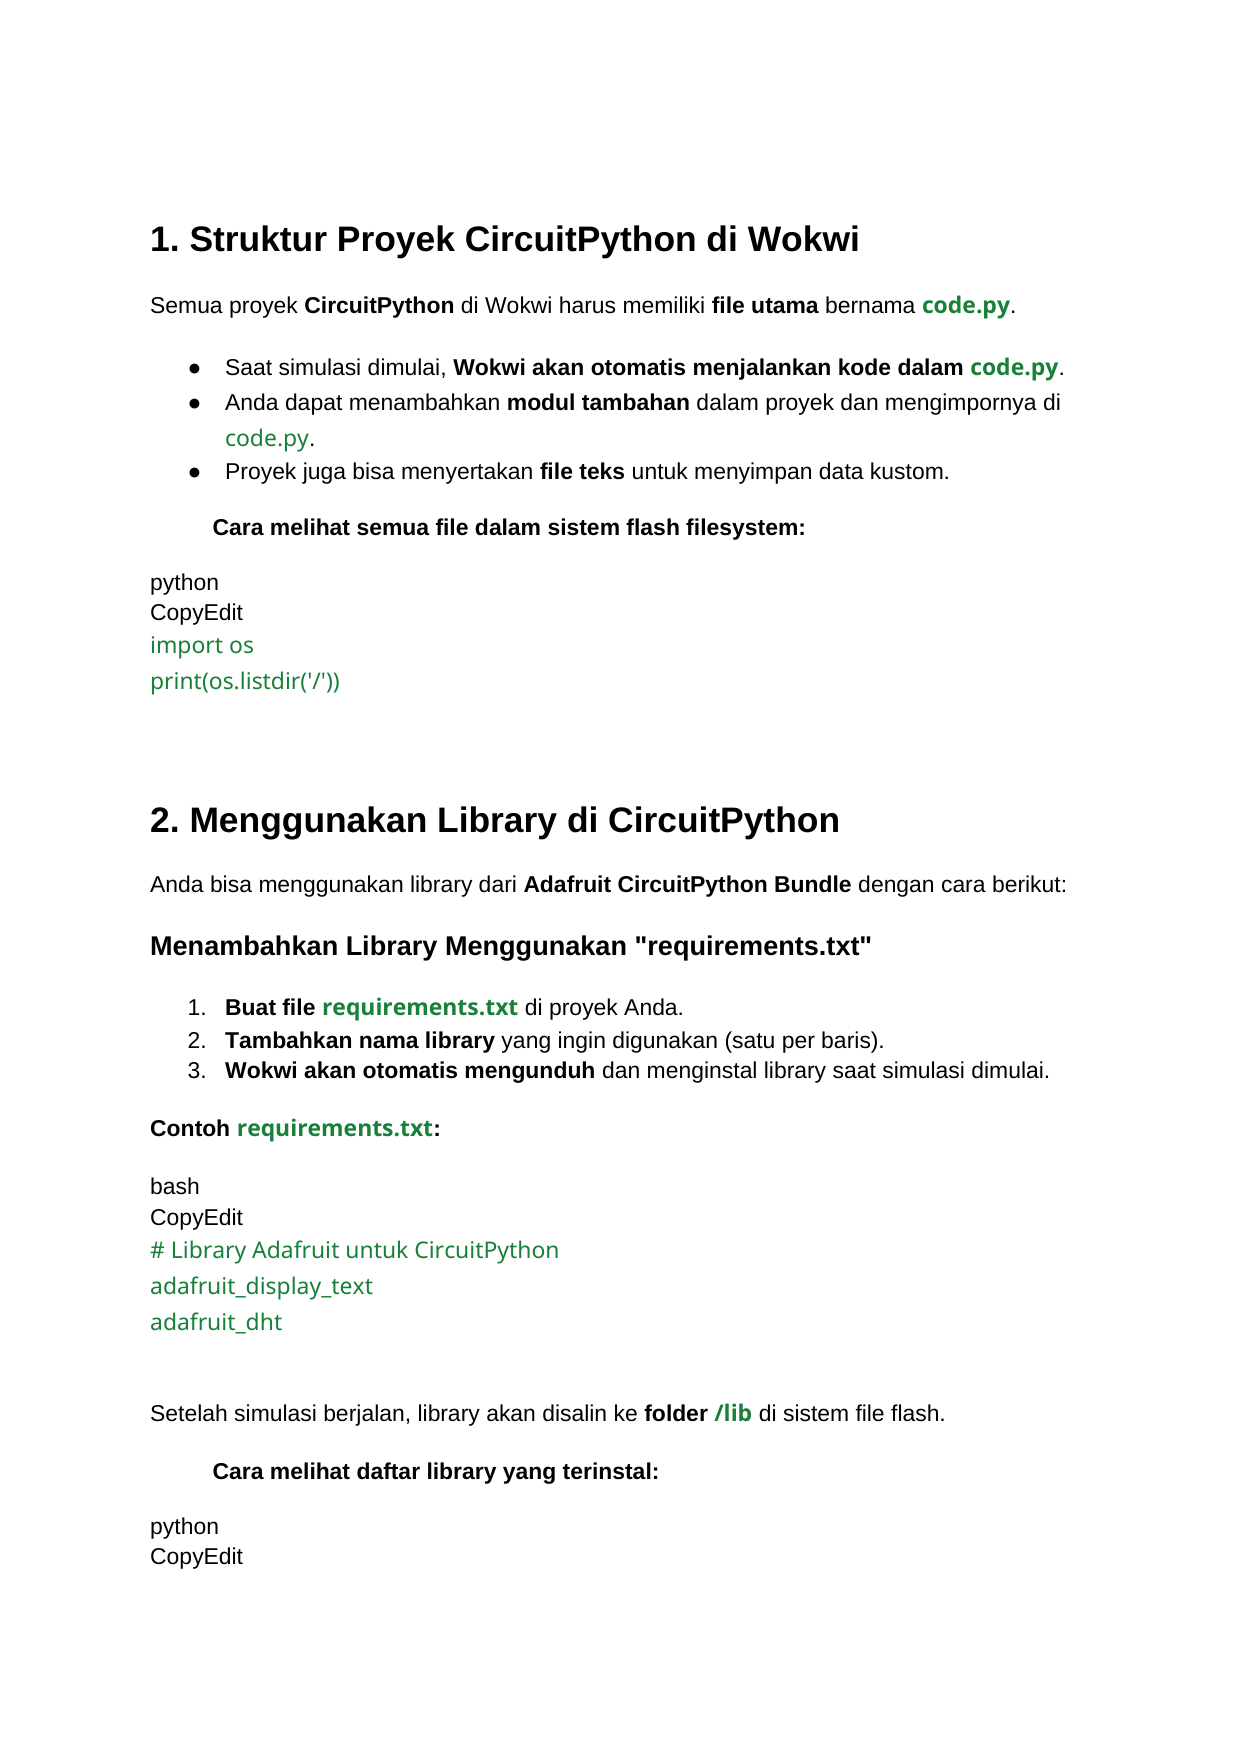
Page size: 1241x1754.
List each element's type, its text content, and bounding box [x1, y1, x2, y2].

text Cara melihat semua file dalam sistem flash filesystem: [212, 513, 1028, 540]
list Wokwi akan otomatis mengunduh dan menginstal library saat simulasi dimulai. [187, 1057, 1090, 1083]
text Anda bisa menggunakan library dari Adafruit CircuitPython Bundle dengan cara berikut: [150, 871, 1090, 897]
text # Library Adafruit untuk CircuitPython [150, 1234, 1090, 1265]
subtitle Menambahkan Library Menggunakan "requirements.txt" [150, 930, 1090, 961]
list Anda dapat menambahkan modul tambahan dalam proyek dan mengimpornya di code.py. [187, 386, 1090, 453]
list Saat simulasi dimulai, Wokwi akan otomatis menjalankan kode dalam code.py. [187, 350, 1090, 382]
text adafruit_dht [150, 1306, 1090, 1337]
subtitle 2. Menggunakan Library di CircuitPython [150, 799, 1090, 839]
text python [150, 1513, 1090, 1539]
text Contoh requirements.txt: [150, 1112, 1090, 1143]
text CopyEdit [150, 1543, 1090, 1569]
text CopyEdit [150, 599, 1090, 625]
list Proyek juga bisa menyertakan file teks untuk menyimpan data kustom. [187, 458, 1090, 484]
text CopyEdit [150, 1203, 1090, 1230]
list Tambahkan nama library yang ingin digunakan (satu per baris). [187, 1027, 1090, 1053]
text Semua proyek CircuitPython di Wokwi harus memiliki file utama bernama code.py. [150, 289, 1090, 321]
list Buat file requirements.txt di proyek Anda. [187, 991, 1090, 1022]
text python [150, 569, 1090, 595]
text Cara melihat daftar library yang terinstal: [212, 1458, 1028, 1484]
text adafruit_display_text [150, 1269, 1090, 1301]
subtitle 1. Struktur Proyek CircuitPython di Wokwi [150, 218, 1090, 258]
text bash [150, 1173, 1090, 1199]
text import os [150, 629, 1090, 660]
text Setelah simulasi berjalan, library akan disalin ke folder /lib di sistem file flash. [150, 1397, 1090, 1428]
text print(os.listdir('/')) [150, 665, 1090, 696]
